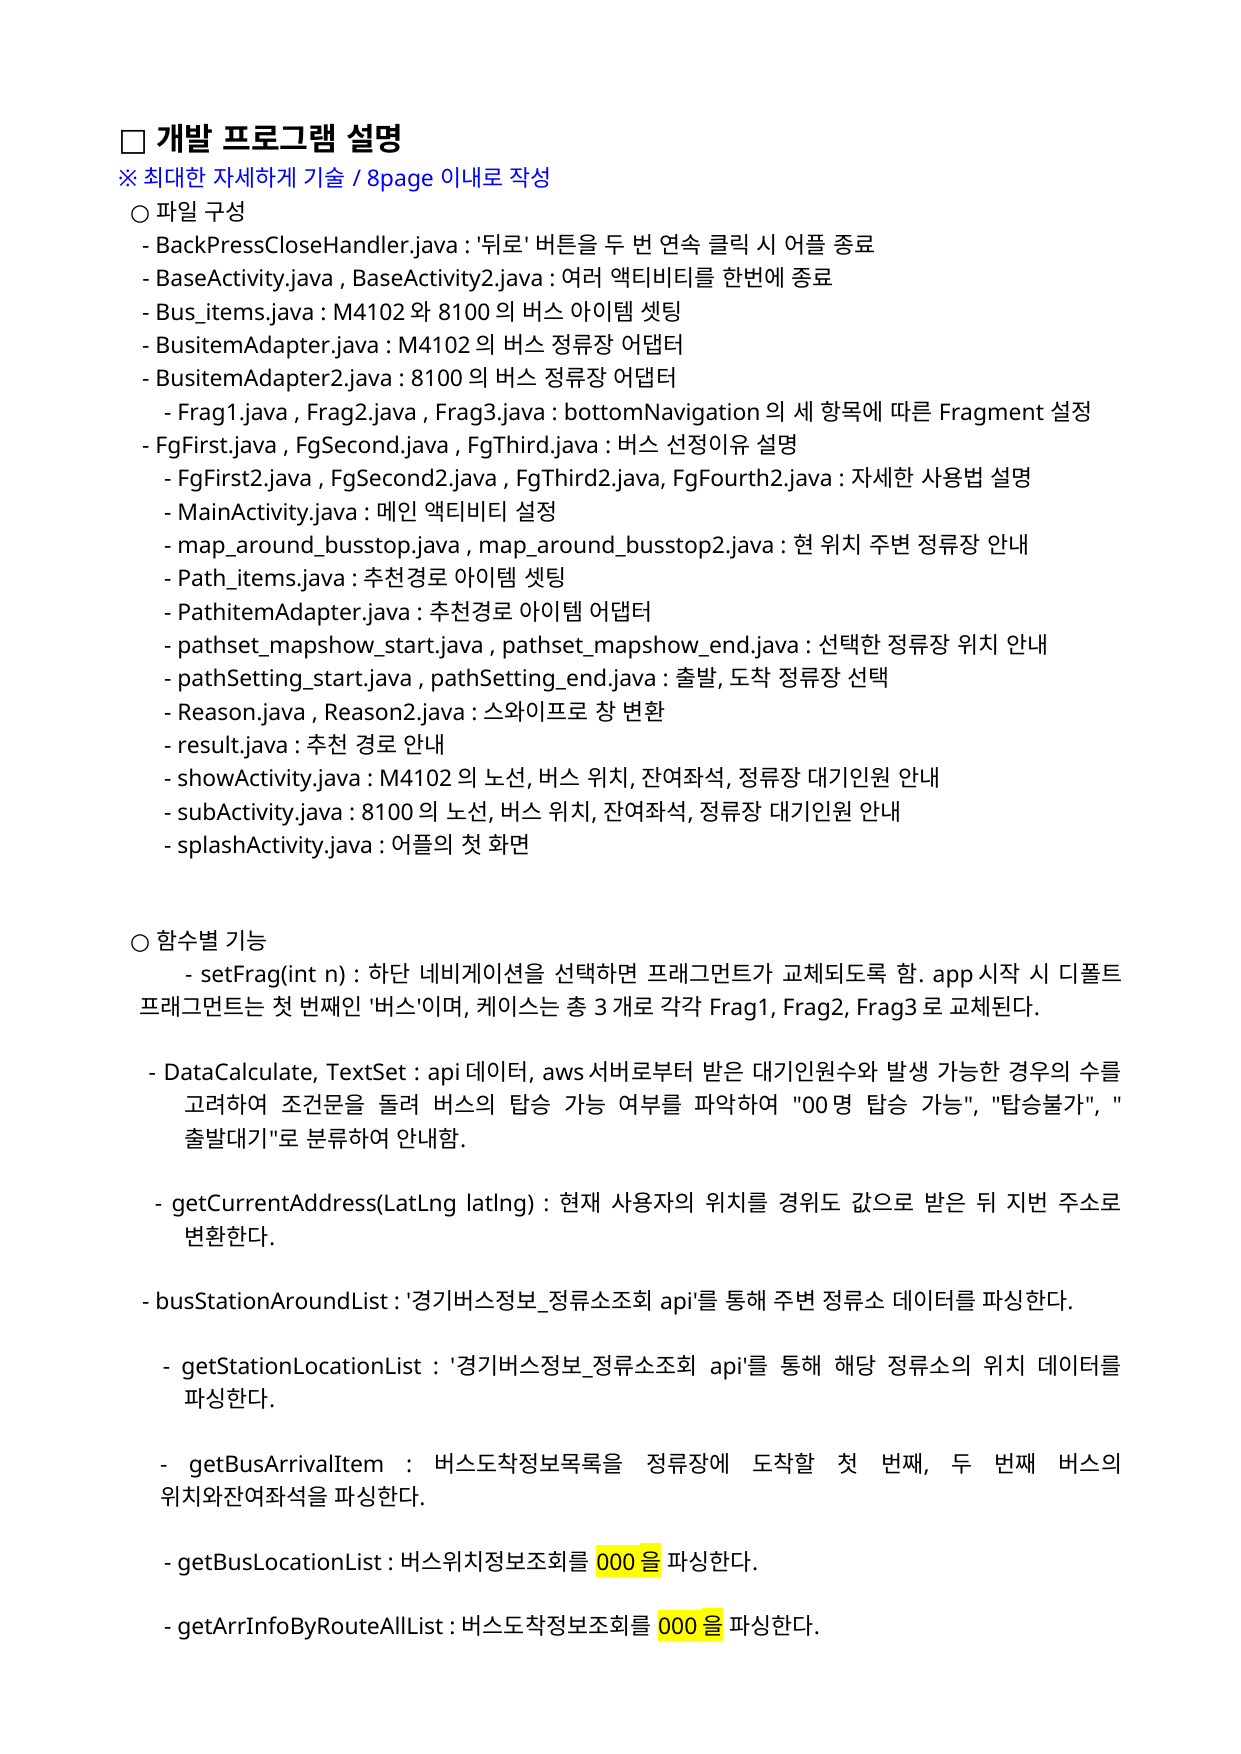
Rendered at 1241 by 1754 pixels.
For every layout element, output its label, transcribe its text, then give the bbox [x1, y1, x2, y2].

text - pathSetting_start.java , pathSetting_end.java : 출발, 도착 정류장 선택 [118, 660, 1122, 693]
text □ 개발 프로그램 설명 [118, 114, 1122, 160]
text ○ 파일 구성 [118, 193, 1122, 227]
text - BusitemAdapter2.java : 8100의 버스 정류장 어댑터 [118, 360, 1122, 393]
text - MainActivity.java : 메인 액티비티 설정 [118, 493, 1122, 527]
text - result.java : 추천 경로 안내 [118, 727, 1122, 760]
text - FgFirst2.java , FgSecond2.java , FgThird2.java, FgFourth2.java : 자세한 사용법 설명 [118, 460, 1122, 493]
text - getArrInfoByRouteAllList : 버스도착정보조회를 000을 파싱한다. [118, 1608, 702, 1641]
text - getArrInfoByRouteAllList : 버스도착정보조회를 000을 파싱한다. [723, 1608, 1122, 1641]
text - DataCalculate, TextSet : api데이터, aws서버로부터 받은 대기인원수와 발생 가능한 경우의 수를 고려하여 조건문을 돌려 버스의 탑승 가능 여부를 파악하여 "00명 탑승 가능", "탑승불가", "출발대기"로 분류하여 안내함. [118, 1054, 1122, 1154]
text - getBusLocationList : 버스위치정보조회를 000을 파싱한다. [118, 1543, 640, 1577]
text - busStationAroundList : '경기버스정보_정류소조회 api'를 통해 주변 정류소 데이터를 파싱한다. [118, 1283, 1122, 1316]
text - Reason.java , Reason2.java : 스와이프로 창 변환 [118, 693, 1122, 727]
text - splashActivity.java : 어플의 첫 화면 [118, 827, 1122, 860]
text - PathitemAdapter.java : 추천경로 아이템 어댑터 [118, 593, 1122, 627]
text ※ 최대한 자세하게 기술 / 8page 이내로 작성 [118, 160, 1122, 193]
text - getCurrentAddress(LatLng latlng) : 현재 사용자의 위치를 경위도 값으로 받은 뒤 지번 주소로 변환한다. [118, 1185, 1122, 1252]
text - BaseActivity.java , BaseActivity2.java : 여러 액티비티를 한번에 종료 [118, 260, 1122, 293]
text - getBusLocationList : 버스위치정보조회를 000을 파싱한다. [661, 1543, 1122, 1577]
text - showActivity.java : M4102의 노선, 버스 위치, 잔여좌석, 정류장 대기인원 안내 [118, 760, 1122, 793]
text - subActivity.java : 8100의 노선, 버스 위치, 잔여좌석, 정류장 대기인원 안내 [118, 793, 1122, 827]
text - Bus_items.java : M4102와 8100의 버스 아이템 셋팅 [118, 293, 1122, 327]
text ○ 함수별 기능 [118, 922, 1122, 956]
text - Frag1.java , Frag2.java , Frag3.java : bottomNavigation의 세 항목에 따른 Fragment 설정 [118, 393, 1122, 427]
text - FgFirst.java , FgSecond.java , FgThird.java : 버스 선정이유 설명 [118, 427, 1122, 460]
text - map_around_busstop.java , map_around_busstop2.java : 현 위치 주변 정류장 안내 [118, 527, 1122, 560]
text - BackPressCloseHandler.java : '뒤로' 버튼을 두 번 연속 클릭 시 어플 종료 [118, 227, 1122, 260]
text - Path_items.java : 추천경로 아이템 셋팅 [118, 560, 1122, 593]
text - getBusArrivalItem : 버스도착정보목록을 정류장에 도착할 첫 번째, 두 번째 버스의 위치와잔여좌석을 파싱한다. [160, 1445, 1122, 1512]
text - setFrag(int n) : 하단 네비게이션을 선택하면 프래그먼트가 교체되도록 함. app시작 시 디폴트 프래그먼트는 첫 번째인 '버스'이며, 케이스는 총 3개로 각각 Frag1, Frag2, Frag3로 교체된다. [139, 956, 1122, 1022]
text - BusitemAdapter.java : M4102의 버스 정류장 어댑터 [118, 327, 1122, 360]
text - pathset_mapshow_start.java , pathset_mapshow_end.java : 선택한 정류장 위치 안내 [118, 627, 1122, 660]
text - getStationLocationList : '경기버스정보_정류소조회 api'를 통해 해당 정류소의 위치 데이터를 파싱한다. [118, 1347, 1122, 1414]
